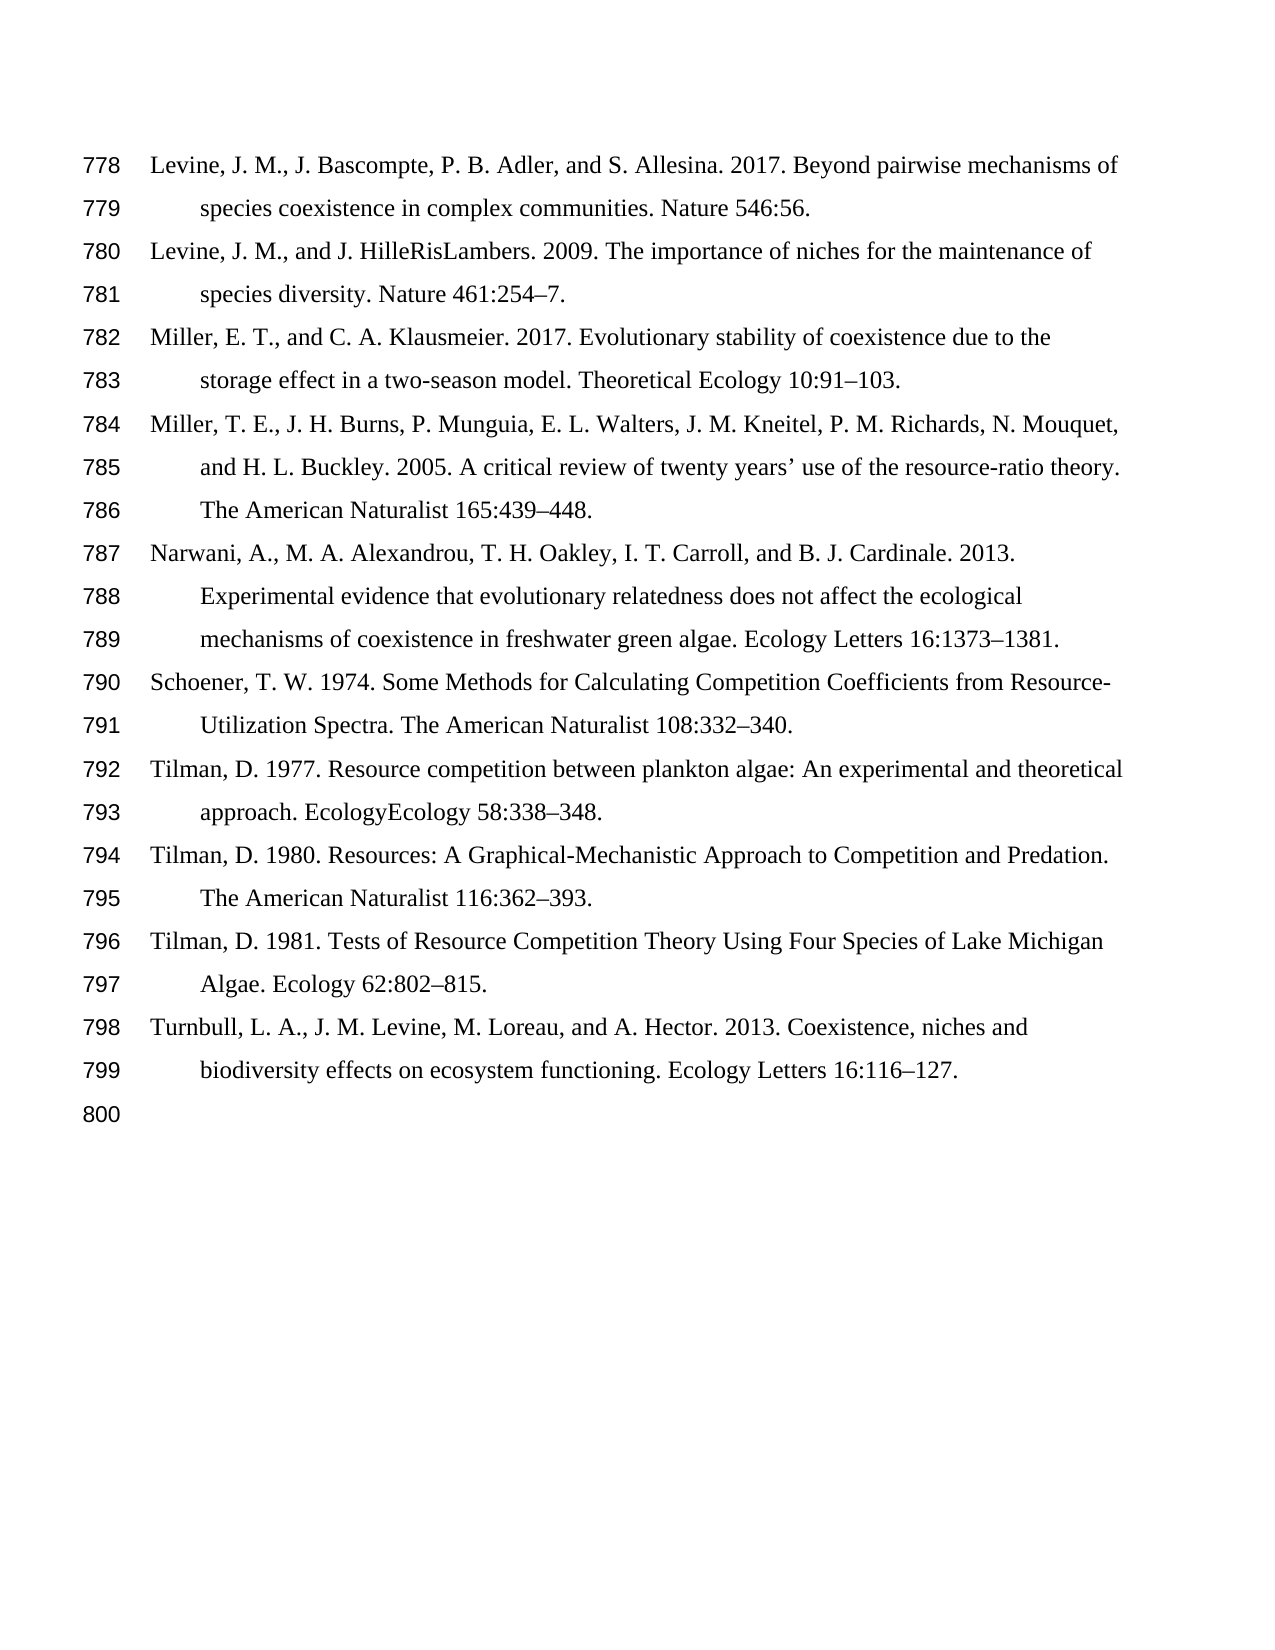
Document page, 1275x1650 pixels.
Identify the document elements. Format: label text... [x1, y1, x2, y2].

text Miller, E. T., and C. A. Klausmeier. 2017. Evolutionary stability of coexistence due to the storage effect in a two-season model. Theoretical Ecology 10:91–103. [150, 322, 1125, 394]
text Schoener, T. W. 1974. Some Methods for Calculating Competition Coefficients from Resource-Utilization Spectra. The American Naturalist 108:332–340. [150, 667, 1125, 739]
text Miller, T. E., J. H. Burns, P. Munguia, E. L. Walters, J. M. Kneitel, P. M. Richards, N. Mouquet, and H. L. Buckley. 2005. A critical review of twenty years’ use of the resource-ratio theory. The American Naturalist 165:439–448. [150, 409, 1125, 524]
text Narwani, A., M. A. Alexandrou, T. H. Oakley, I. T. Carroll, and B. J. Cardinale. 2013. Experimental evidence that evolutionary relatedness does not affect the ecological mechanisms of coexistence in freshwater green algae. Ecology Letters 16:1373–1381. [150, 538, 1125, 653]
text Levine, J. M., J. Bascompte, P. B. Adler, and S. Allesina. 2017. Beyond pairwise mechanisms of species coexistence in complex communities. Nature 546:56. [150, 150, 1125, 222]
text Tilman, D. 1980. Resources: A Graphical-Mechanistic Approach to Competition and Predation. The American Naturalist 116:362–393. [150, 840, 1125, 912]
text Levine, J. M., and J. HilleRisLambers. 2009. The importance of niches for the maintenance of species diversity. Nature 461:254–7. [150, 236, 1125, 308]
text Tilman, D. 1977. Resource competition between plankton algae: An experimental and theoretical approach. EcologyEcology 58:338–348. [150, 754, 1125, 826]
text Turnbull, L. A., J. M. Levine, M. Loreau, and A. Hector. 2013. Coexistence, niches and biodiversity effects on ecosystem functioning. Ecology Letters 16:116–127. [150, 1012, 1125, 1084]
text Tilman, D. 1981. Tests of Resource Competition Theory Using Four Species of Lake Michigan Algae. Ecology 62:802–815. [150, 926, 1125, 998]
